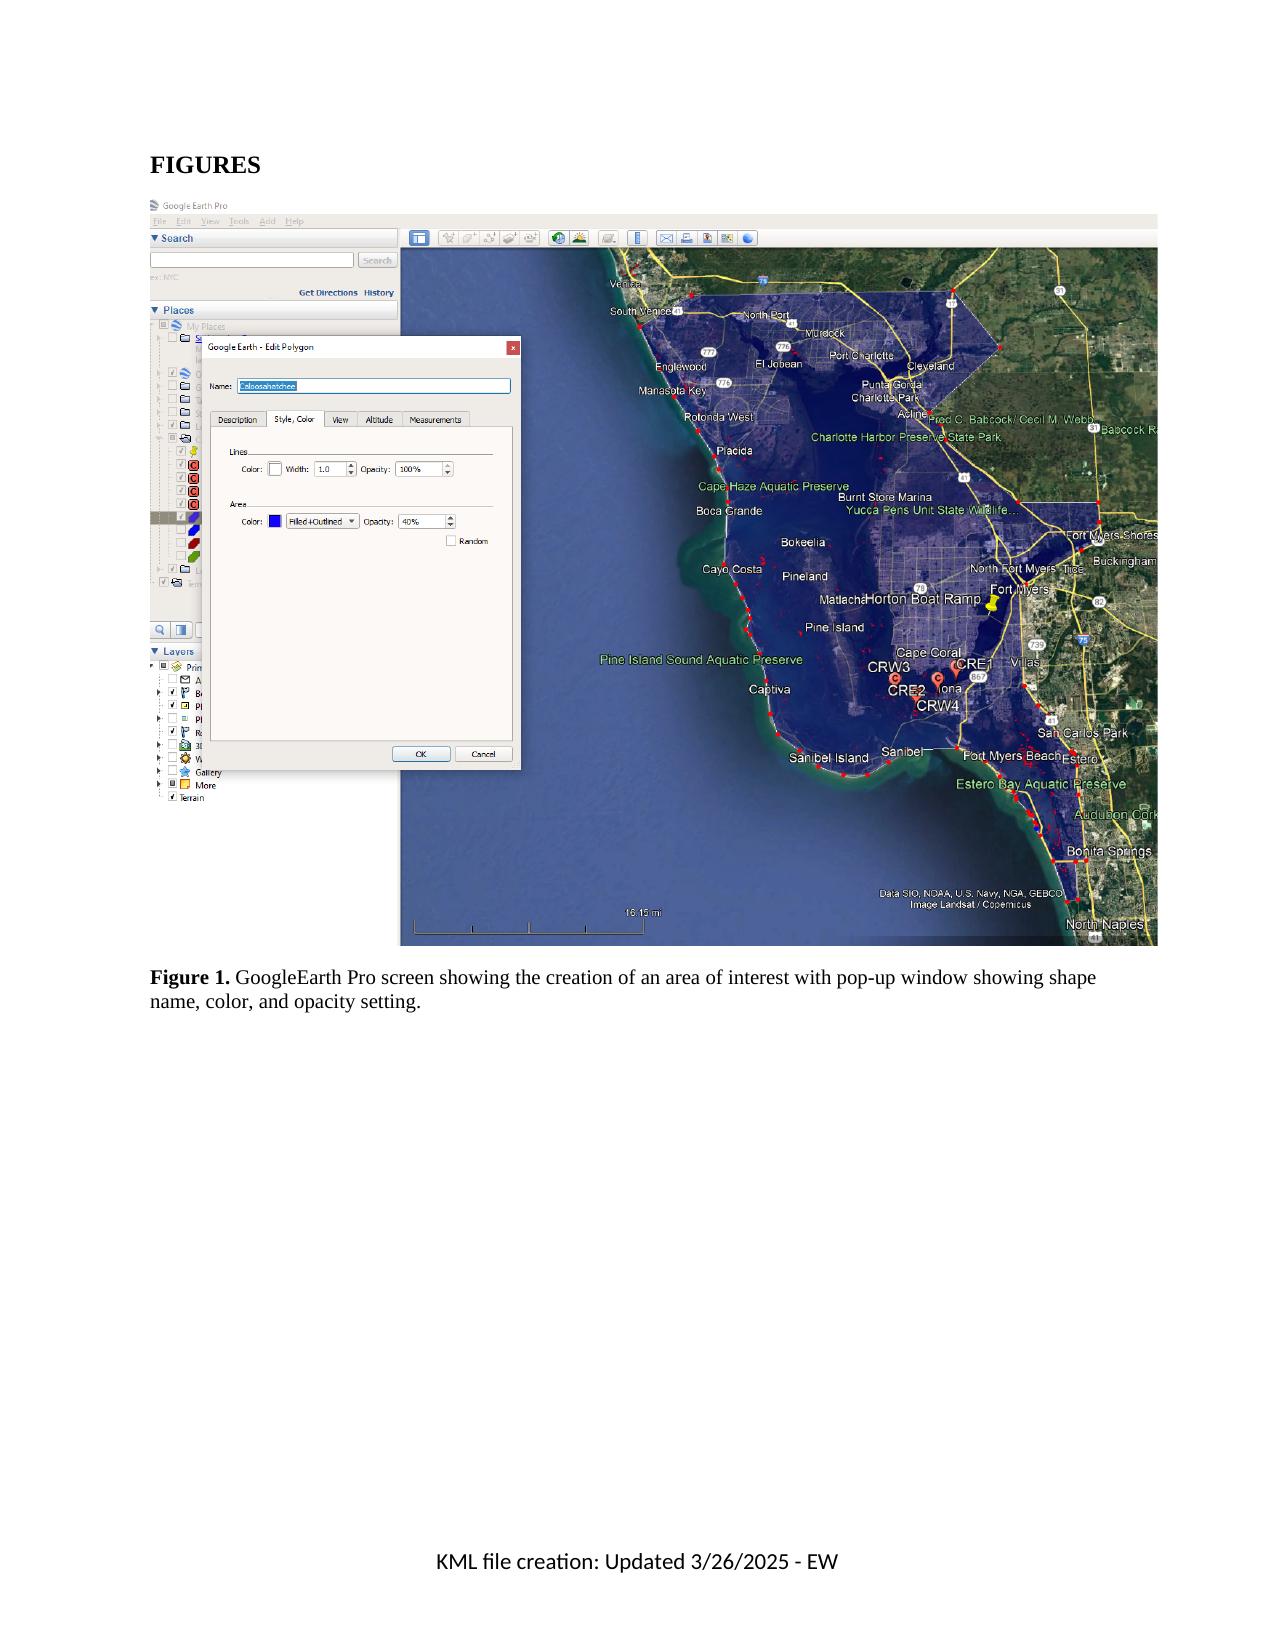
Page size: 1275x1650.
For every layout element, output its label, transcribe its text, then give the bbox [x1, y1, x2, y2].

picture [150, 197, 1158, 946]
text FIGURES [150, 150, 1125, 179]
